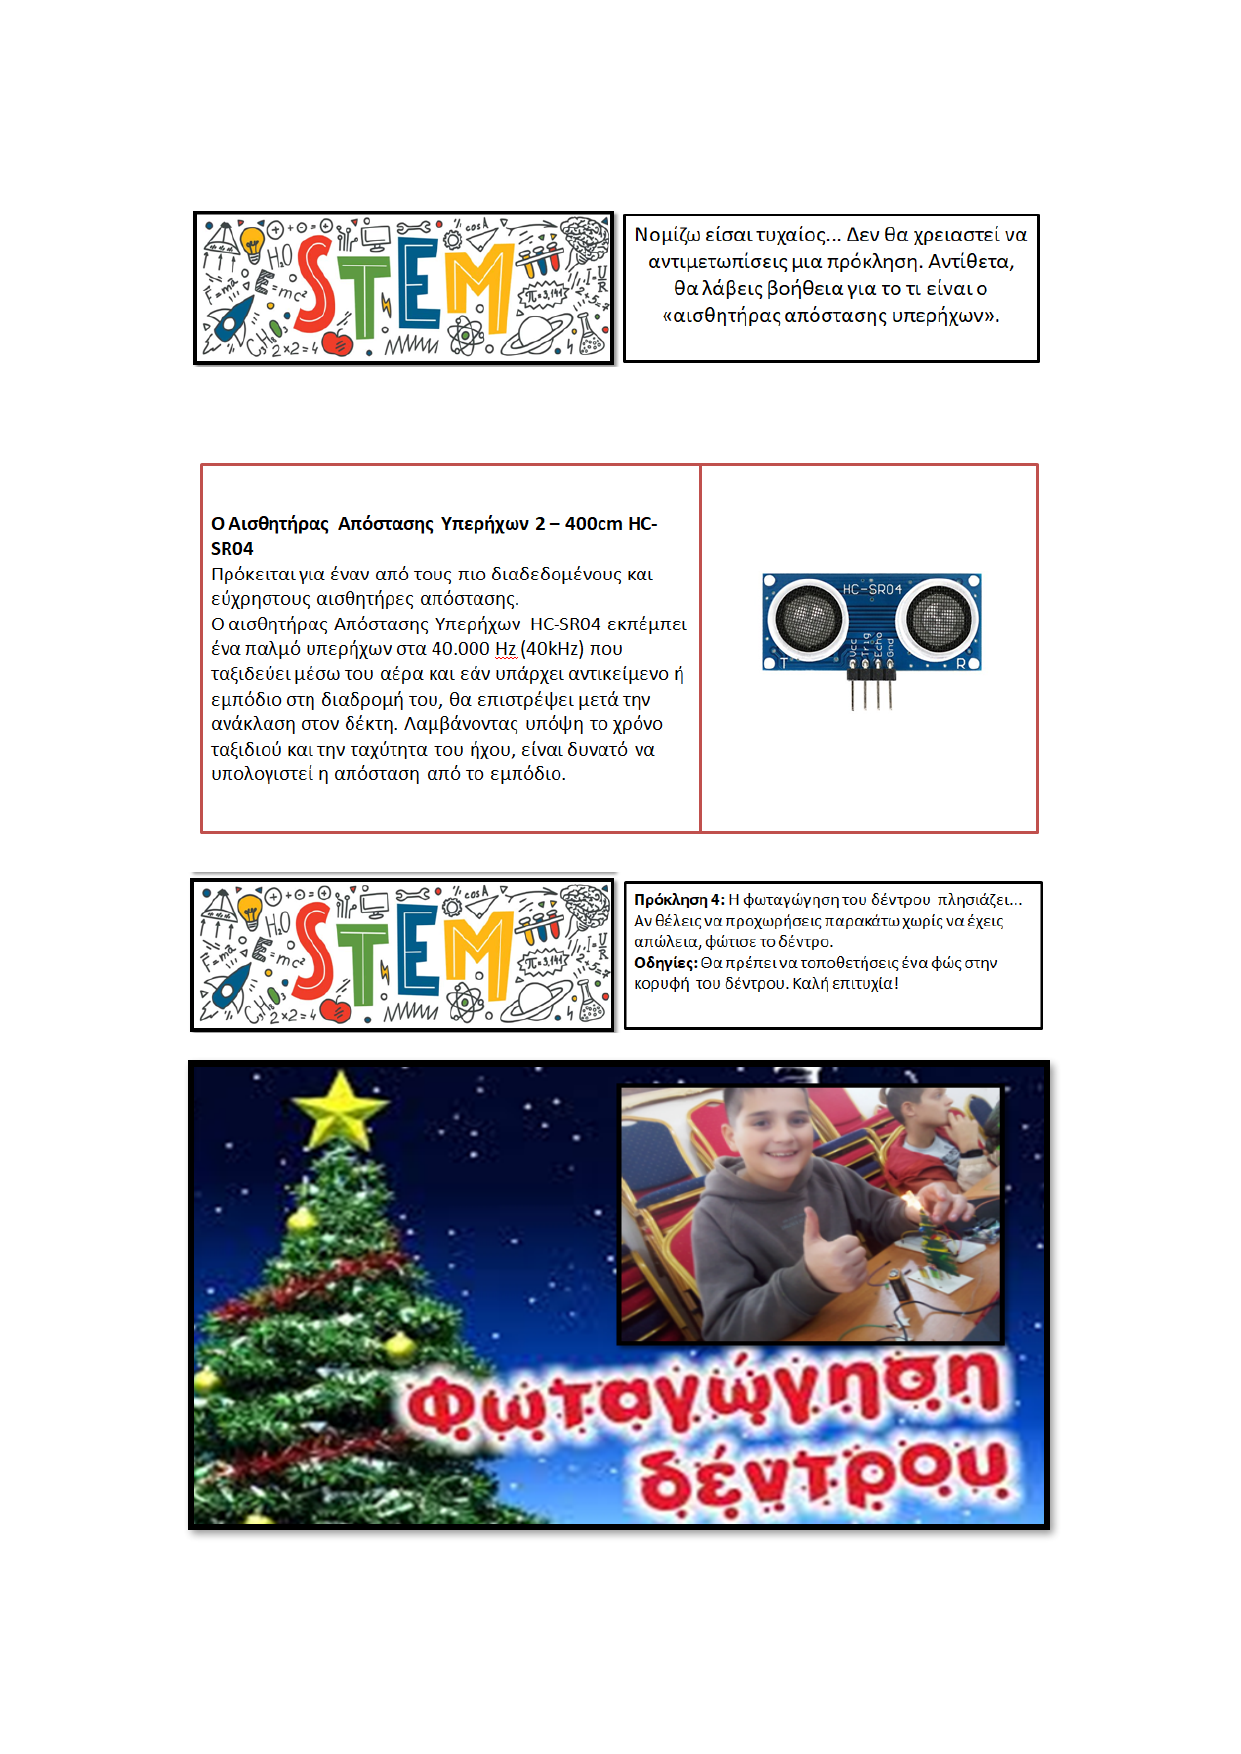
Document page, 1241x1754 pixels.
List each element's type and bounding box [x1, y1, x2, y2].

picture [187, 203, 1053, 367]
picture [194, 1067, 1044, 1524]
picture [187, 872, 1053, 1033]
picture [187, 444, 1053, 848]
